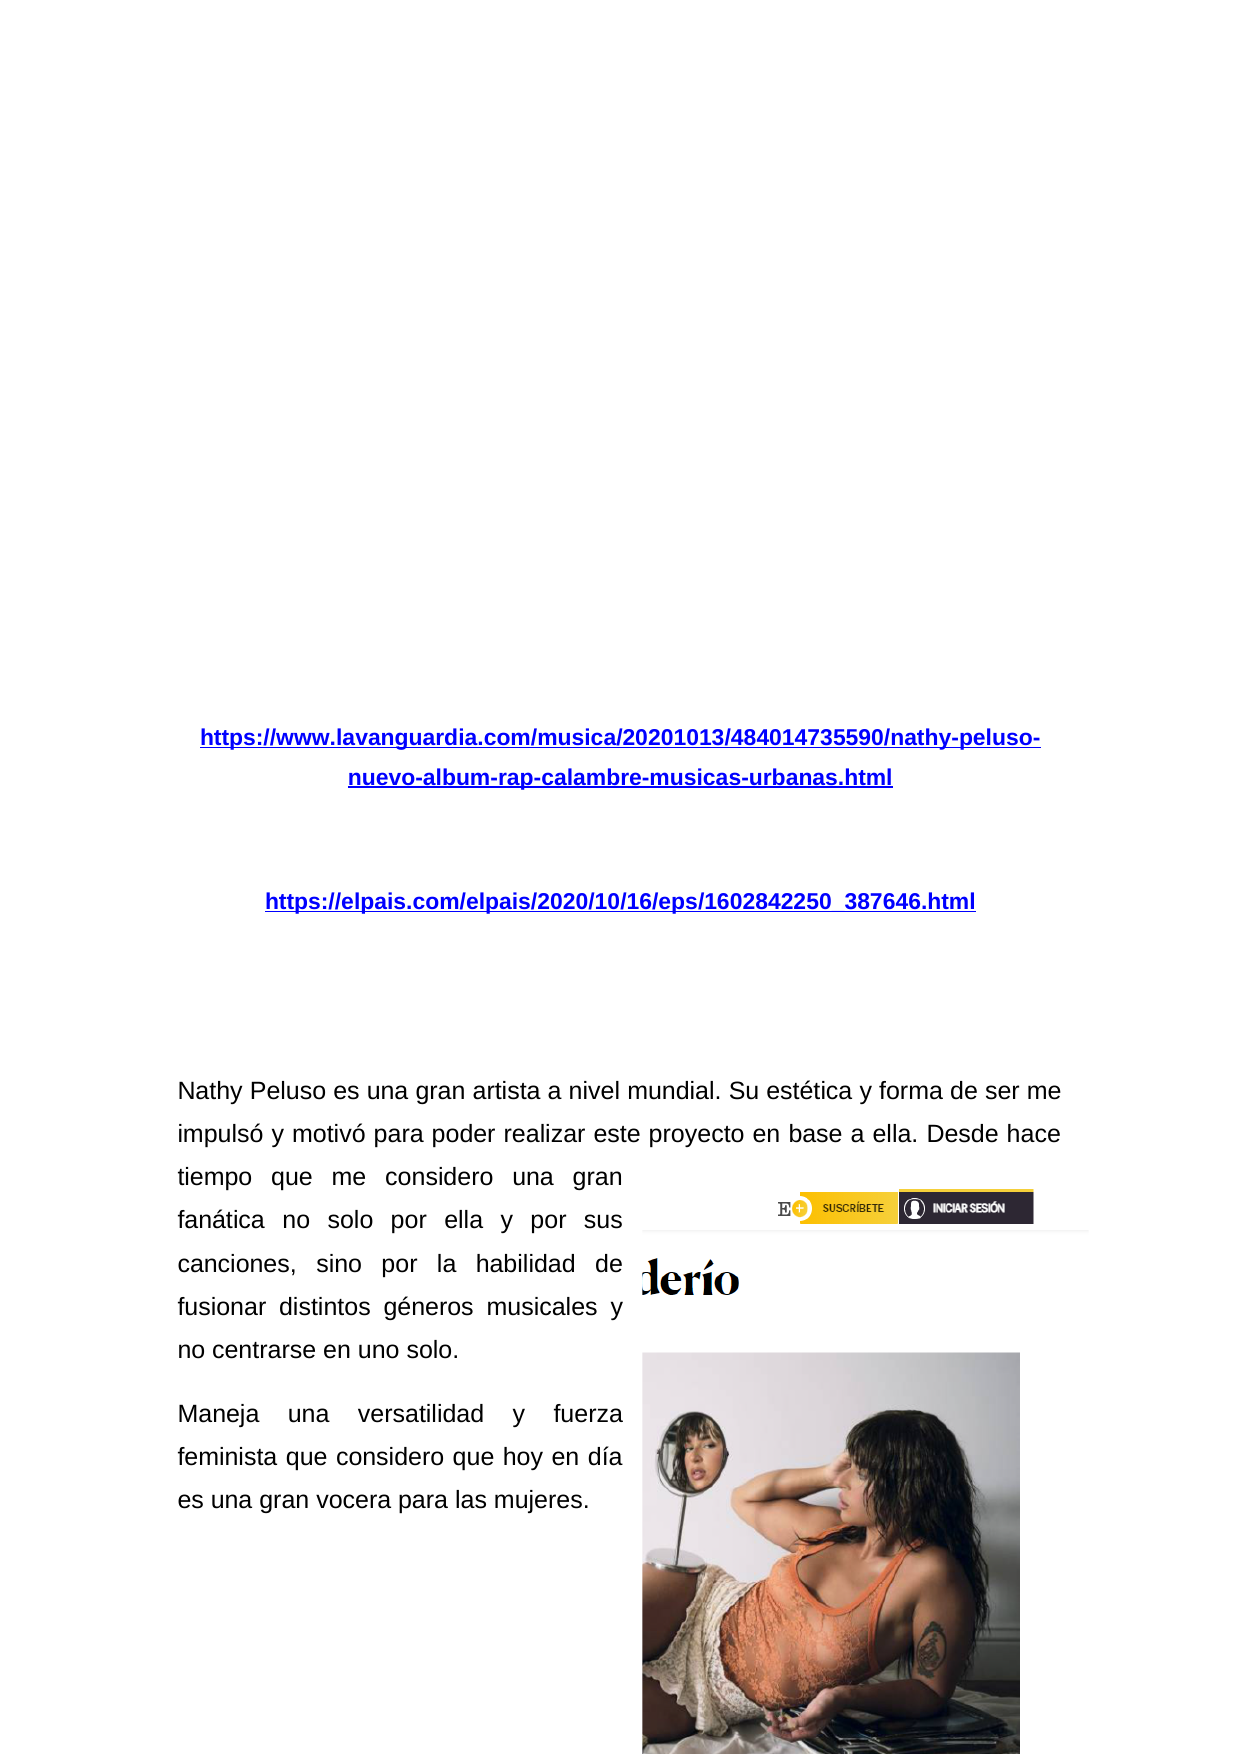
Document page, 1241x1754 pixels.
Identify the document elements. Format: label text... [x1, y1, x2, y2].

text Nathy Peluso es una gran artista a nivel mundial. Su estética y forma de ser me impulsó y motivó para poder realizar este proyecto en base a ella. Desde hace tiempo que me considero una gran fanática no solo por ella y por sus canciones, sino por la habilidad de fusionar distintos géneros musicales y no centrarse en uno solo. [177, 1076, 1063, 1363]
text https://elpais.com/elpais/2020/10/16/eps/1602842250_387646.html [177, 888, 1063, 914]
text Maneja una versatilidad y fuerza feminista que considero que hoy en día es una gran vocera para las mujeres. [177, 1399, 641, 1514]
text https://www.lavanguardia.com/musica/20201013/484014735590/nathy-peluso-nuevo-album-rap-calambre-musicas-urbanas.html [177, 724, 1063, 790]
picture [641, 1185, 1087, 1754]
